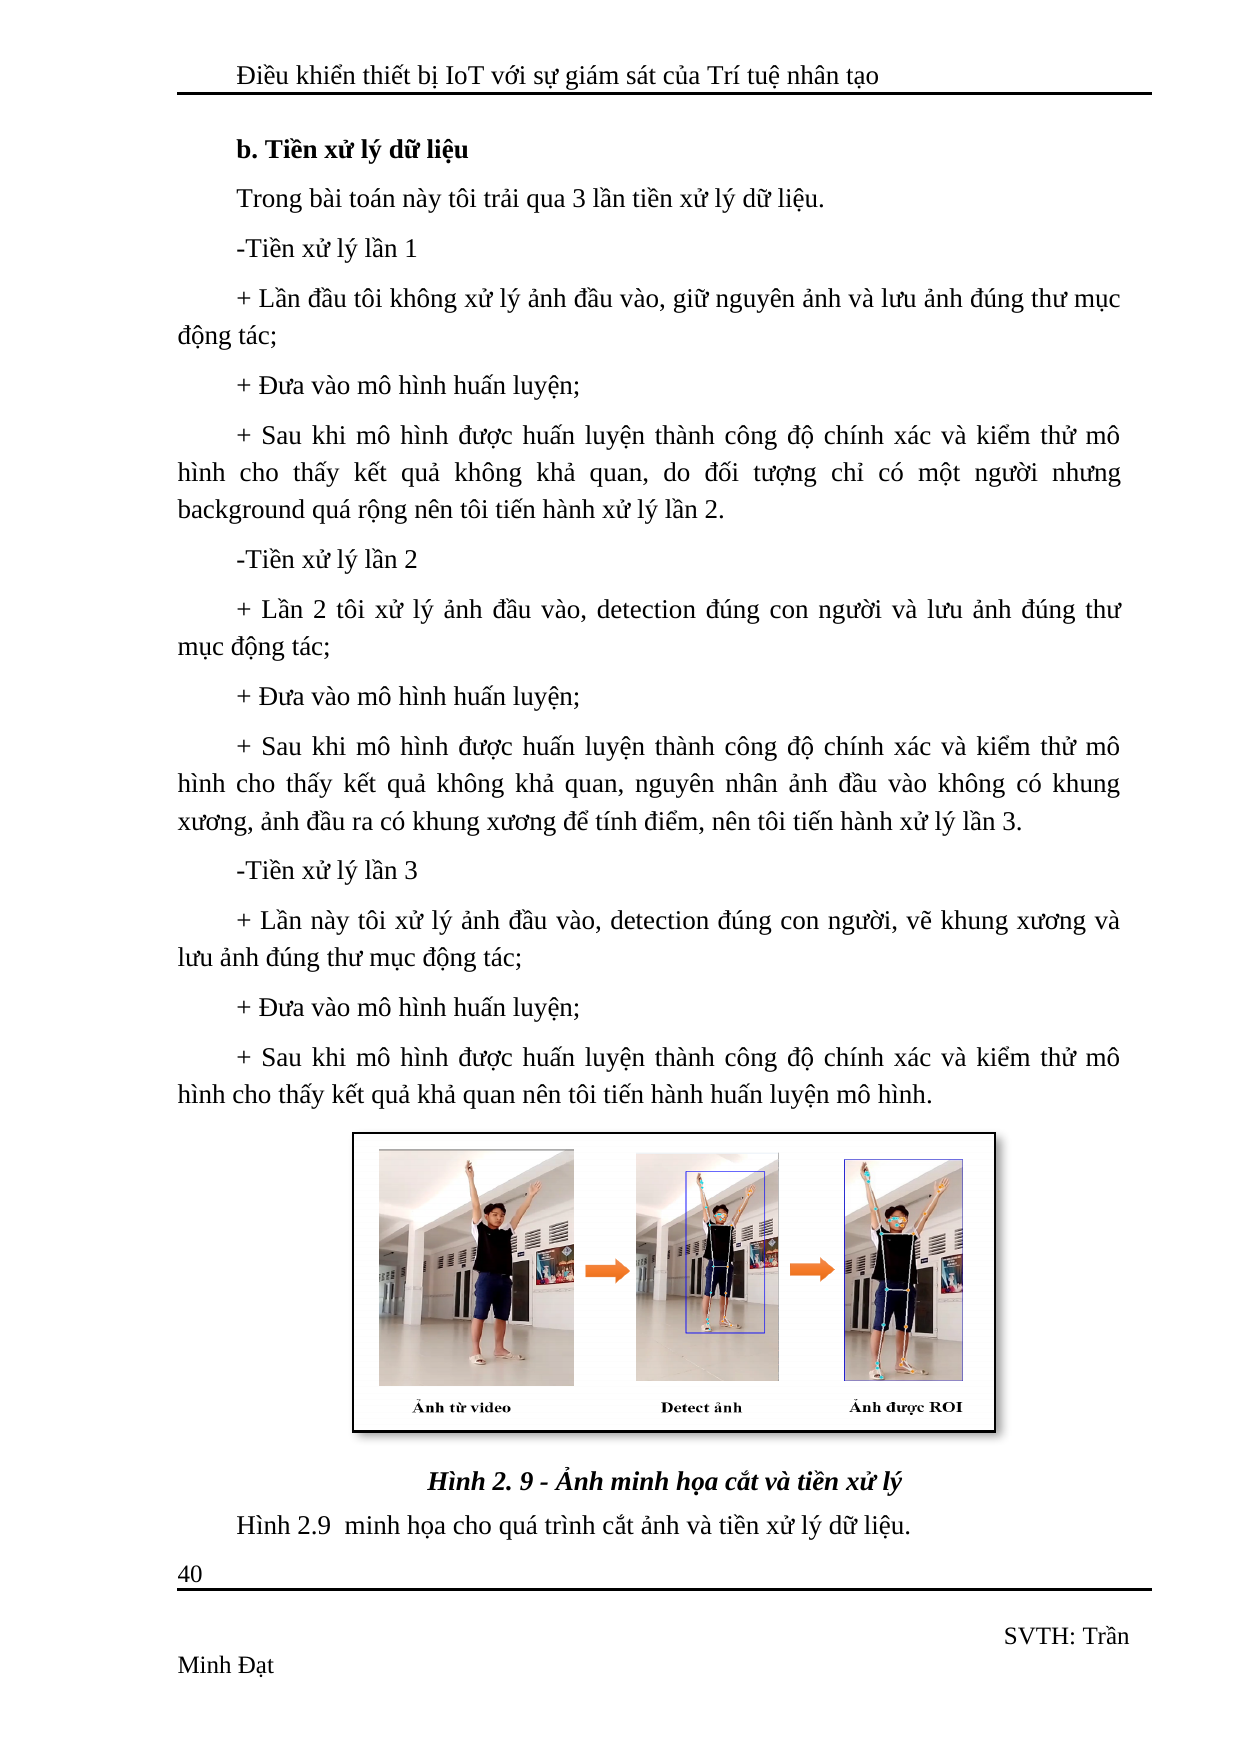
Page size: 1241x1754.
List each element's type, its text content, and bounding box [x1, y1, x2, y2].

text -Tiền xử lý lần 2 [177, 543, 1122, 574]
text + Sau khi mô hình được huấn luyện thành công độ chính xác và kiểm thử mô hình cho thấy kết quả không khả quan, do đối tượng chỉ có một người nhưng background quá rộng nên tôi tiến hành xử lý lần 2. [177, 419, 1122, 525]
text + Sau khi mô hình được huấn luyện thành công độ chính xác và kiểm thử mô hình cho thấy kết quả khả quan nên tôi tiến hành huấn luyện mô hình. [177, 1041, 1122, 1109]
text + Lần đầu tôi không xử lý ảnh đầu vào, giữ nguyên ảnh và lưu ảnh đúng thư mục động tác; [177, 282, 1122, 351]
text + Lần 2 tôi xử lý ảnh đầu vào, detection đúng con người và lưu ảnh đúng thư mục động tác; [177, 593, 1122, 662]
text Hình 2. 9 - Ảnh minh họa cắt và tiền xử lý [177, 1465, 1122, 1496]
text + Đưa vào mô hình huấn luyện; [177, 369, 1122, 400]
text -Tiền xử lý lần 1 [177, 232, 1122, 263]
text + Đưa vào mô hình huấn luyện; [177, 680, 1122, 711]
text b. Tiền xử lý dữ liệu [177, 133, 1122, 164]
text Trong bài toán này tôi trải qua 3 lần tiền xử lý dữ liệu. [177, 182, 1122, 214]
text -Tiền xử lý lần 3 [177, 854, 1122, 886]
text + Lần này tôi xử lý ảnh đầu vào, detection đúng con người, vẽ khung xương và lưu ảnh đúng thư mục động tác; [177, 904, 1122, 973]
text Hình 2.9 minh họa cho quá trình cắt ảnh và tiền xử lý dữ liệu. [177, 1509, 1122, 1540]
picture [354, 1134, 994, 1430]
text + Đưa vào mô hình huấn luyện; [177, 991, 1122, 1022]
text + Sau khi mô hình được huấn luyện thành công độ chính xác và kiểm thử mô hình cho thấy kết quả không khả quan, nguyên nhân ảnh đầu vào không có khung xương, ảnh đầu ra có khung xương để tính điểm, nên tôi tiến hành xử lý lần 3. [177, 730, 1122, 836]
